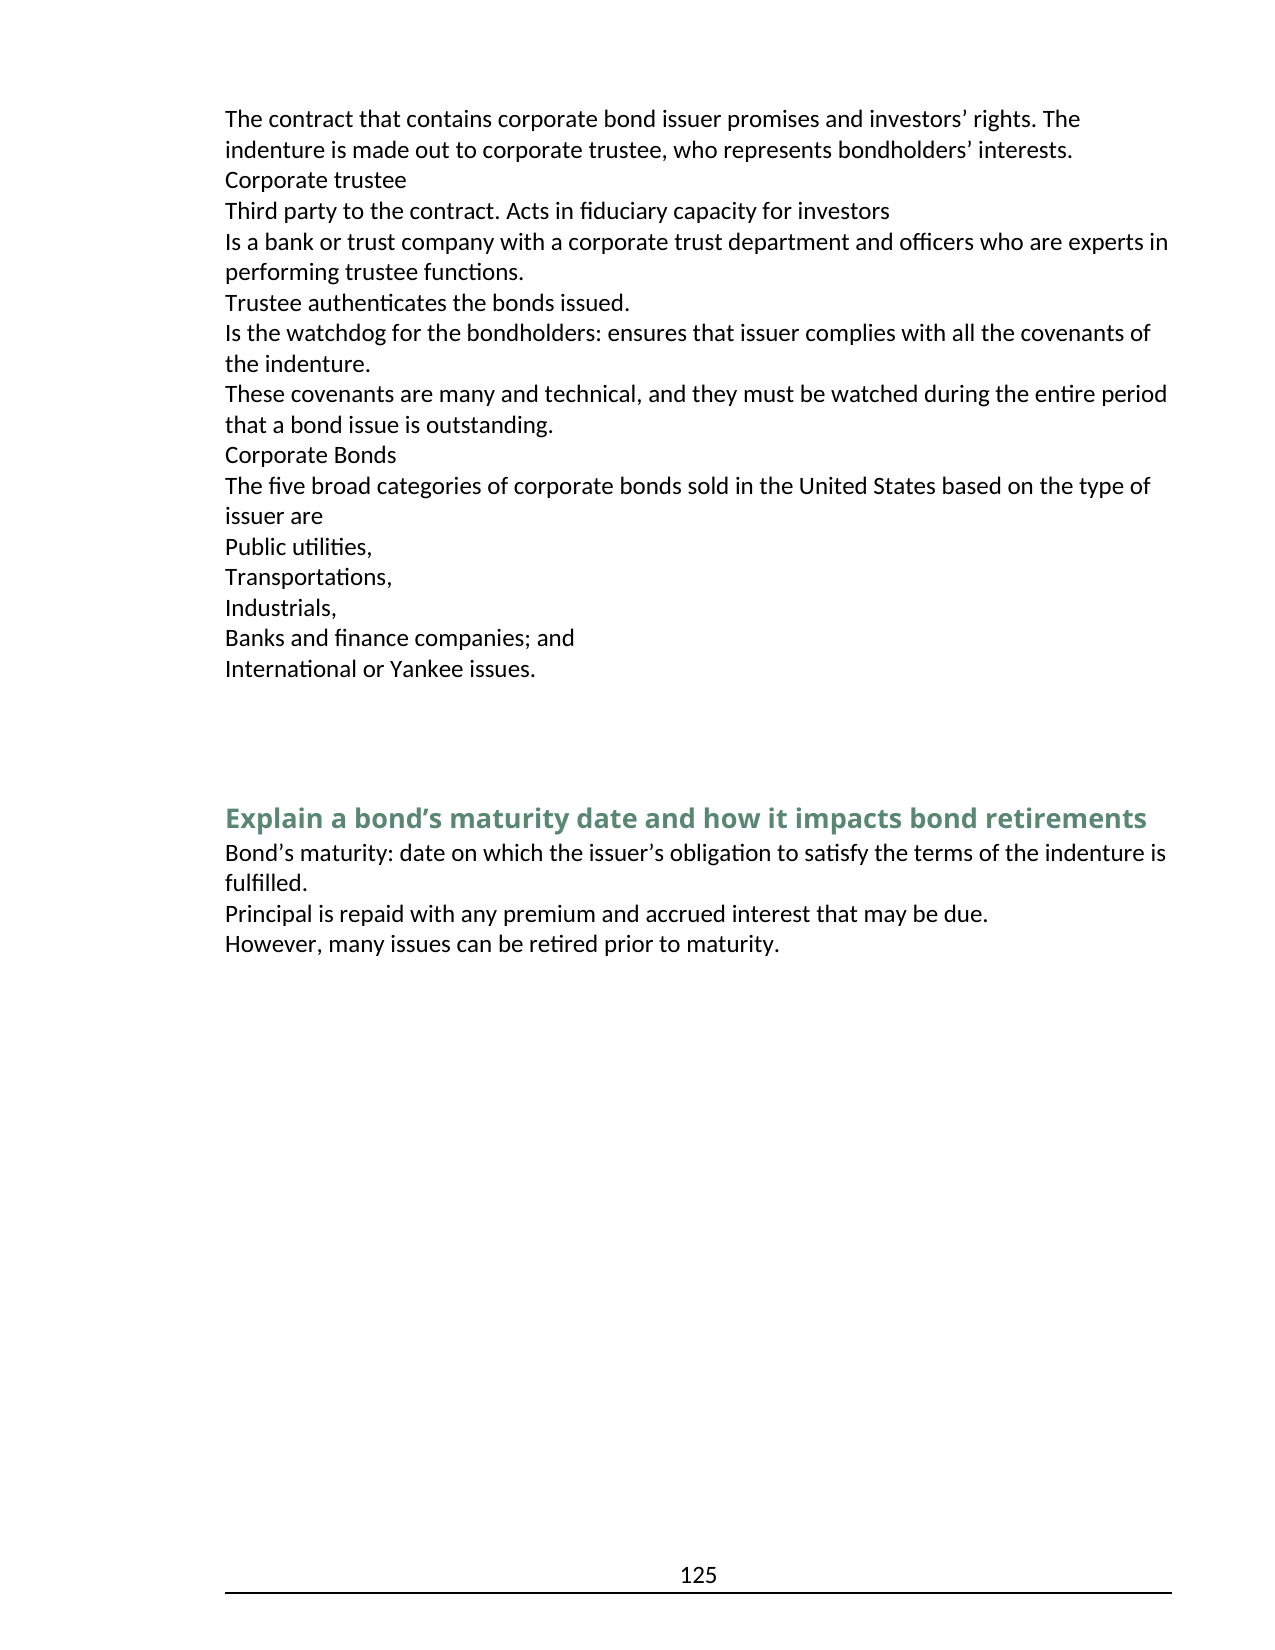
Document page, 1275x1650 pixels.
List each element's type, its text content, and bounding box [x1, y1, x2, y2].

text Industrials, [225, 592, 1172, 622]
text The contract that contains corporate bond issuer promises and investors’ rights. The indenture is made out to corporate trustee, who represents bondholders’ interests. [225, 103, 1172, 164]
text However, many issues can be retired prior to maturity. [225, 928, 1172, 959]
text Is the watchdog for the bondholders: ensures that issuer complies with all the covenants of the indenture. [225, 317, 1172, 378]
text Public utilities, [225, 531, 1172, 561]
text These covenants are many and technical, and they must be watched during the entire period that a bond issue is outstanding. [225, 378, 1172, 439]
text Trustee authenticates the bonds issued. [225, 287, 1172, 317]
text Corporate trustee [225, 164, 1172, 195]
subtitle Explain a bond’s maturity date and how it impacts bond retirements [225, 800, 1172, 837]
text Is a bank or trust company with a corporate trust department and officers who are experts in performing trustee functions. [225, 226, 1172, 287]
text Corporate Bonds [225, 439, 1172, 470]
text Banks and finance companies; and [225, 622, 1172, 653]
text International or Yankee issues. [225, 653, 1172, 683]
text The five broad categories of corporate bonds sold in the United States based on the type of issuer are [225, 470, 1172, 531]
text Bond’s maturity: date on which the issuer’s obligation to satisfy the terms of the indenture is fulfilled. [225, 837, 1172, 898]
text Third party to the contract. Acts in ﬁduciary capacity for investors [225, 195, 1172, 226]
text Principal is repaid with any premium and accrued interest that may be due. [225, 898, 1172, 928]
text Transportations, [225, 561, 1172, 592]
